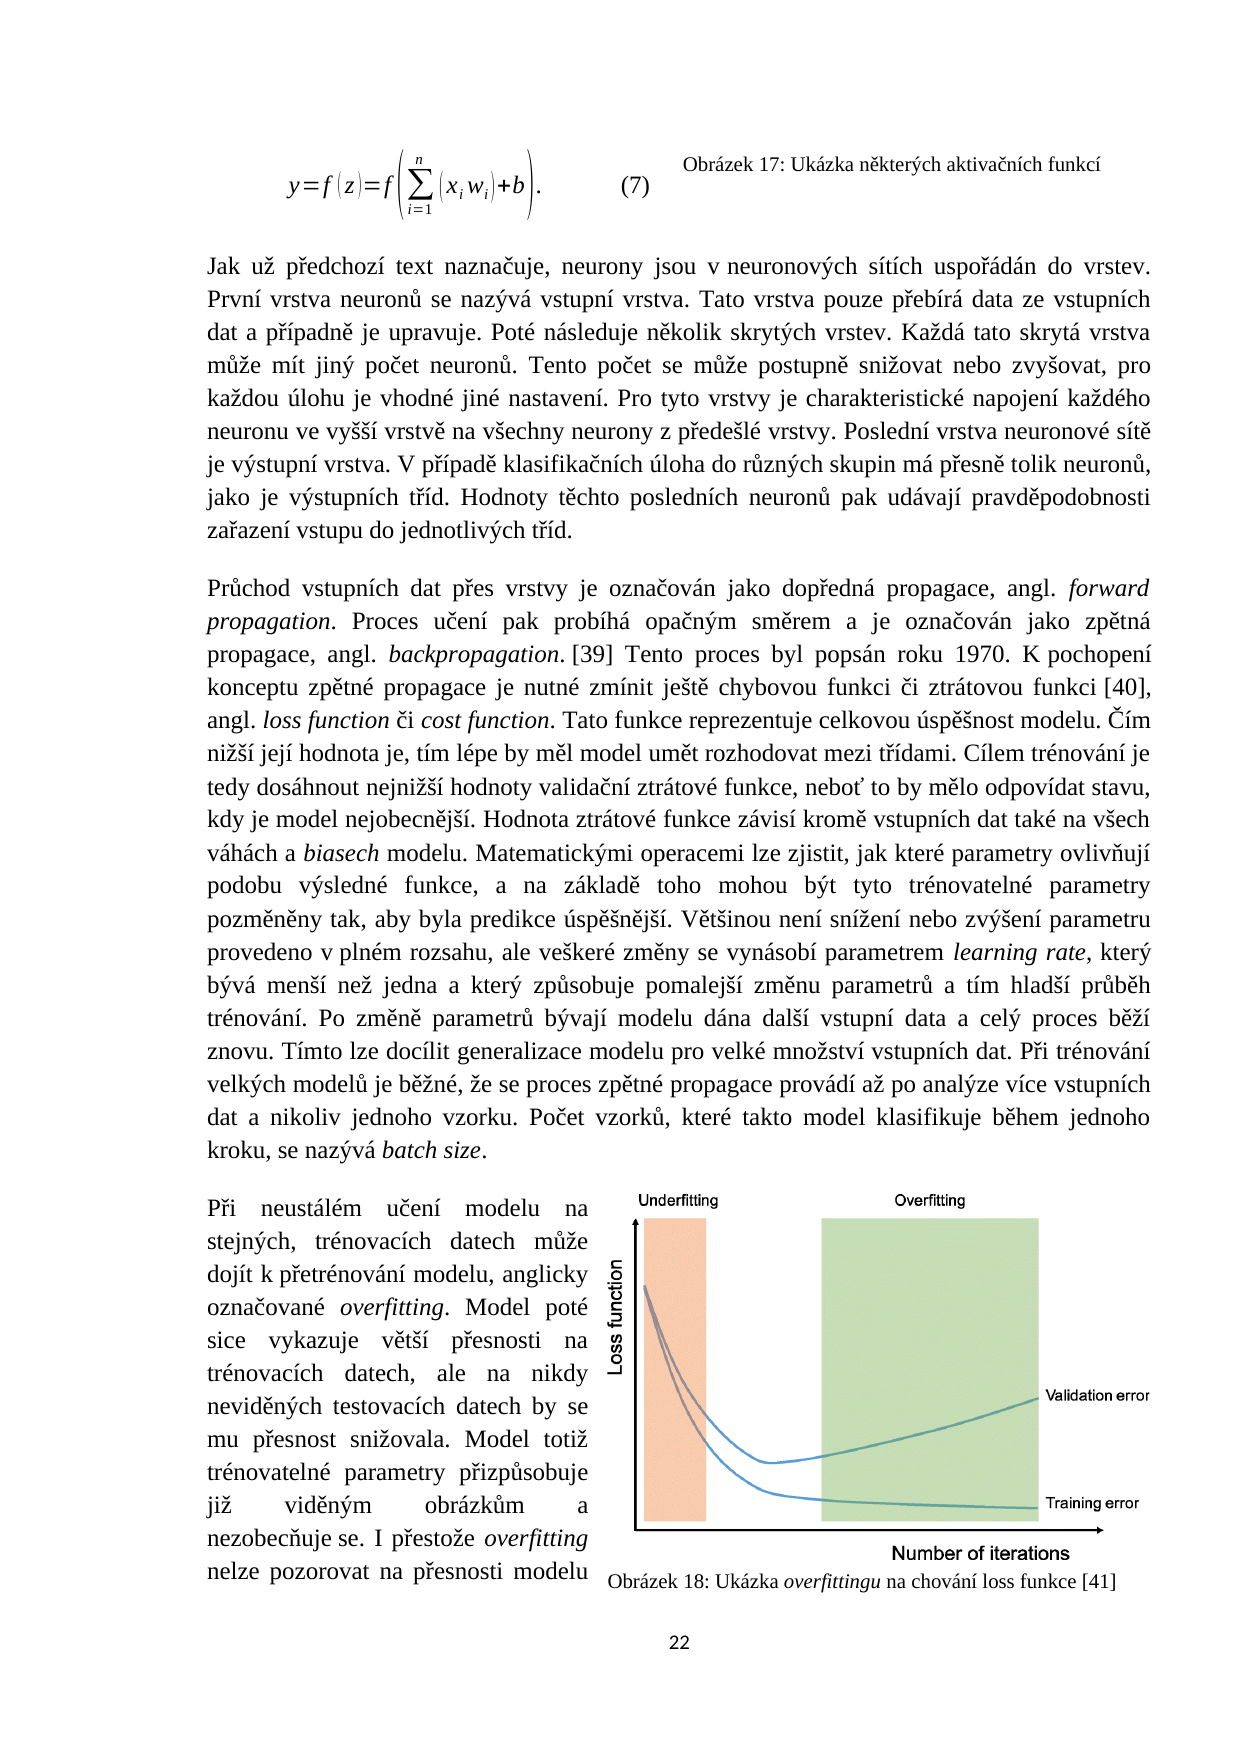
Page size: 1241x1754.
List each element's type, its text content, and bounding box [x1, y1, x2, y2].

text Průchod vstupních dat přes vrstvy je označován jako dopředná propagace, angl. forward propagation. Proces učení pak probíhá opačným směrem a je označován jako zpětná propagace, angl. backpropagation. [39] Tento proces byl popsán roku 1970. K pochopení konceptu zpětné propagace je nutné zmínit ještě chybovou funkci či ztrátovou funkci [40], angl. loss function či cost function. Tato funkce reprezentuje celkovou úspěšnost modelu. Čím nižší její hodnota je, tím lépe by měl model umět rozhodovat mezi třídami. Cílem trénování je tedy dosáhnout nejnižší hodnoty validační ztrátové funkce, neboť to by mělo odpovídat stavu, kdy je model nejobecnější. Hodnota ztrátové funkce závisí kromě vstupních dat také na všech váhách a biasech modelu. Matematickými operacemi lze zjistit, jak které parametry ovlivňují podobu výsledné funkce, a na základě toho mohou být tyto trénovatelné parametry pozměněny tak, aby byla predikce úspěšnější. Většinou není snížení nebo zvýšení parametru provedeno v plném rozsahu, ale veškeré změny se vynásobí parametrem learning rate, který bývá menší než jedna a který způsobuje pomalejší změnu parametrů a tím hladší průběh trénování. Po změně parametrů bývají modelu dána další vstupní data a celý proces běží znovu. Tímto lze docílit generalizace modelu pro velké množství vstupních dat. Při trénování velkých modelů je běžné, že se proces zpětné propagace provádí až po analýze více vstupních dat a nikoliv jednoho vzorku. Počet vzorků, které takto model klasifikuje během jednoho kroku, se nazývá batch size. [207, 573, 1152, 1163]
picture [607, 1194, 1150, 1560]
text Jak už předchozí text naznačuje, neurony jsou v neuronových sítích uspořádán do vrstev. První vrstva neuronů se nazývá vstupní vrstva. Tato vrstva pouze přebírá data ze vstupních dat a případně je upravuje. Poté následuje několik skrytých vrstev. Každá tato skrytá vrstva může mít jiný počet neuronů. Tento počet se může postupně snižovat nebo zvyšovat, pro každou úlohu je vhodné jiné nastavení. Pro tyto vrstvy je charakteristické napojení každého neuronu ve vyšší vrstvě na všechny neurony z předešlé vrstvy. Poslední vrstva neuronové sítě je výstupní vrstva. V případě klasifikačních úloha do různých skupin má přesně tolik neuronů, jako je výstupních tříd. Hodnoty těchto posledních neuronů pak udávají pravděpodobnosti zařazení vstupu do jednotlivých tříd. [207, 251, 1152, 544]
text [207, 1193, 1152, 1585]
text . (7) [207, 148, 1152, 222]
